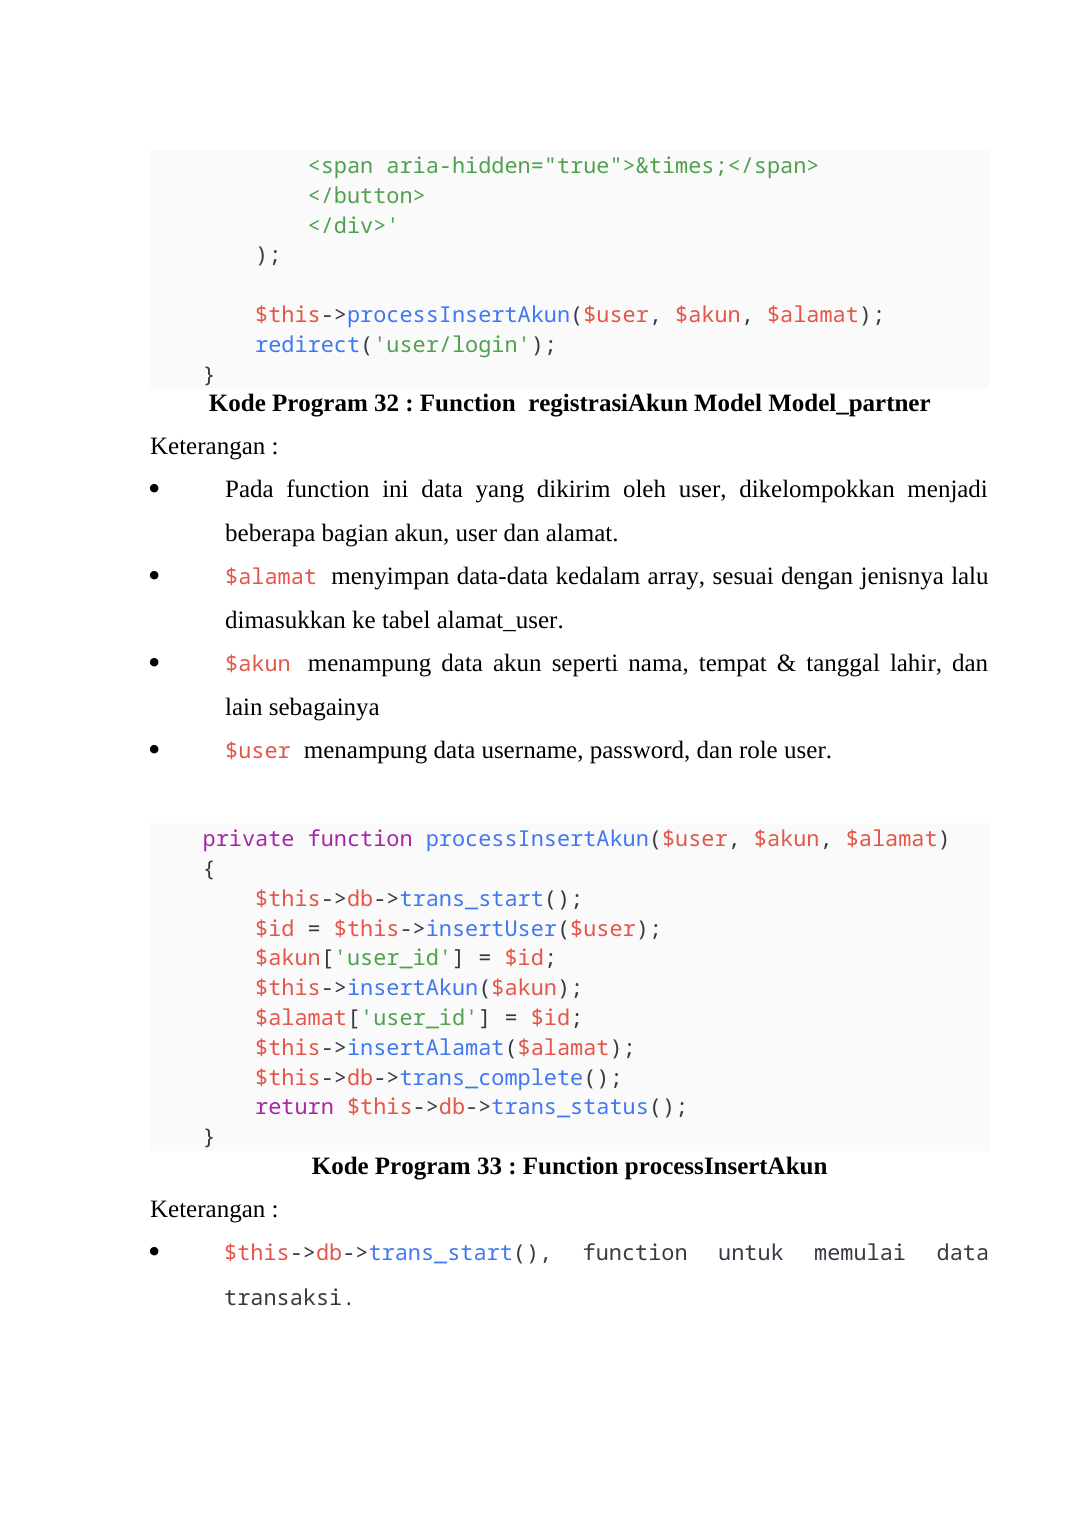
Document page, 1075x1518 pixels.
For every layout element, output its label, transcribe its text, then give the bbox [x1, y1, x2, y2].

text { [150, 853, 989, 883]
text private function processInsertAkun($user, $akun, $alamat) [150, 823, 989, 853]
text $id = $this->insertUser($user); [150, 913, 989, 942]
list $this->db->trans_start(), function untuk memulai data transaksi. [150, 1237, 989, 1312]
text ); [150, 239, 989, 269]
text Keterangan : [150, 1194, 989, 1223]
text return $this->db->trans_status(); [150, 1091, 989, 1121]
text <span aria-hidden="true">&times;</span> [150, 150, 989, 180]
text Keterangan : [150, 431, 989, 460]
text } [150, 358, 989, 388]
list Pada function ini data yang dikirim oleh user, dikelompokkan menjadi beberapa bagian akun, user dan alamat. [150, 474, 989, 546]
text $this->insertAlamat($alamat); [150, 1032, 989, 1062]
text </div>' [150, 209, 989, 239]
list $alamat menyimpan data-data kedalam array, sesuai dengan jenisnya lalu dimasukkan ke tabel alamat_user. [150, 561, 989, 634]
list $user menampung data username, password, dan role user. [150, 735, 989, 765]
text $this->db->trans_complete(); [150, 1062, 989, 1091]
text $this->processInsertAkun($user, $akun, $alamat); [150, 299, 989, 329]
list $akun menampung data akun seperti nama, tempat & tanggal lahir, dan lain sebagainya [150, 648, 989, 721]
text $akun['user_id'] = $id; [150, 942, 989, 972]
text Kode Program : Function processInsertAkun [150, 1151, 989, 1180]
text } [150, 1121, 989, 1151]
text </button> [150, 180, 989, 209]
text redirect('user/login'); [150, 329, 989, 358]
text $this->insertAkun($akun); [150, 972, 989, 1002]
text $this->db->trans_start(); [150, 883, 989, 913]
text Kode Program : Function registrasiAkun Model Model_partner [150, 388, 989, 417]
text $alamat['user_id'] = $id; [150, 1002, 989, 1032]
